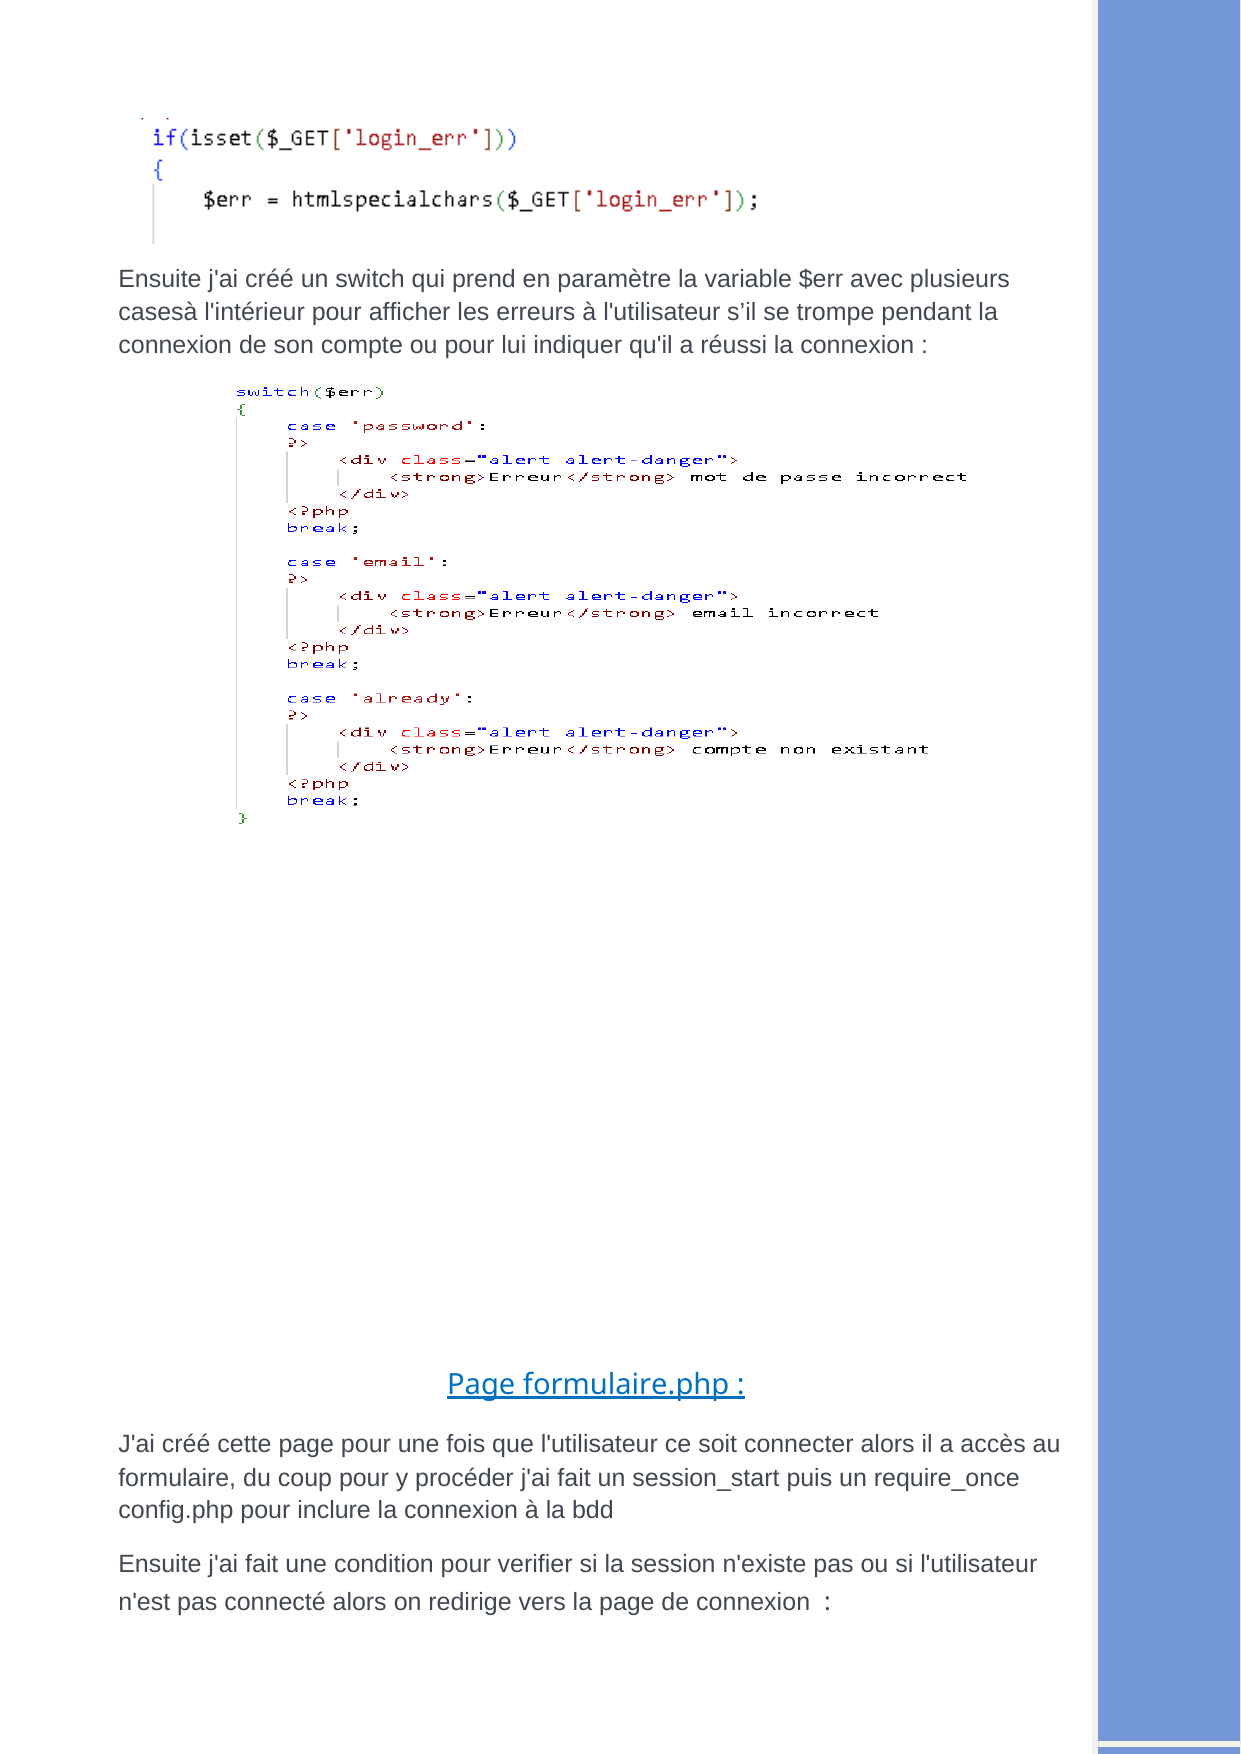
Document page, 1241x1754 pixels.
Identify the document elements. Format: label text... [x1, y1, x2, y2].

text Ensuite j'ai créé un switch qui prend en paramètre la variable $err avec plusieurs casesà l'intérieur pour afficher les erreurs à l'utilisateur s’il se trompe pendant la connexion de son compte ou pour lui indiquer qu'il a réussi la connexion : [118, 264, 1122, 359]
picture [118, 118, 794, 244]
text Ensuite j'ai fait une condition pour verifier si la session n'existe pas ou si l'utilisateur n'est pas connecté alors on redirige vers la page de connexion : [118, 1549, 1122, 1617]
picture [203, 383, 989, 839]
text J'ai créé cette page pour une fois que l'utilisateur ce soit connecter alors il a accès au formulaire, du coup pour y procéder j'ai fait un session_start puis un require_once config.php pour inclure la connexion à la bdd [118, 1429, 1122, 1524]
text Page formulaire.php : [118, 1363, 1122, 1403]
